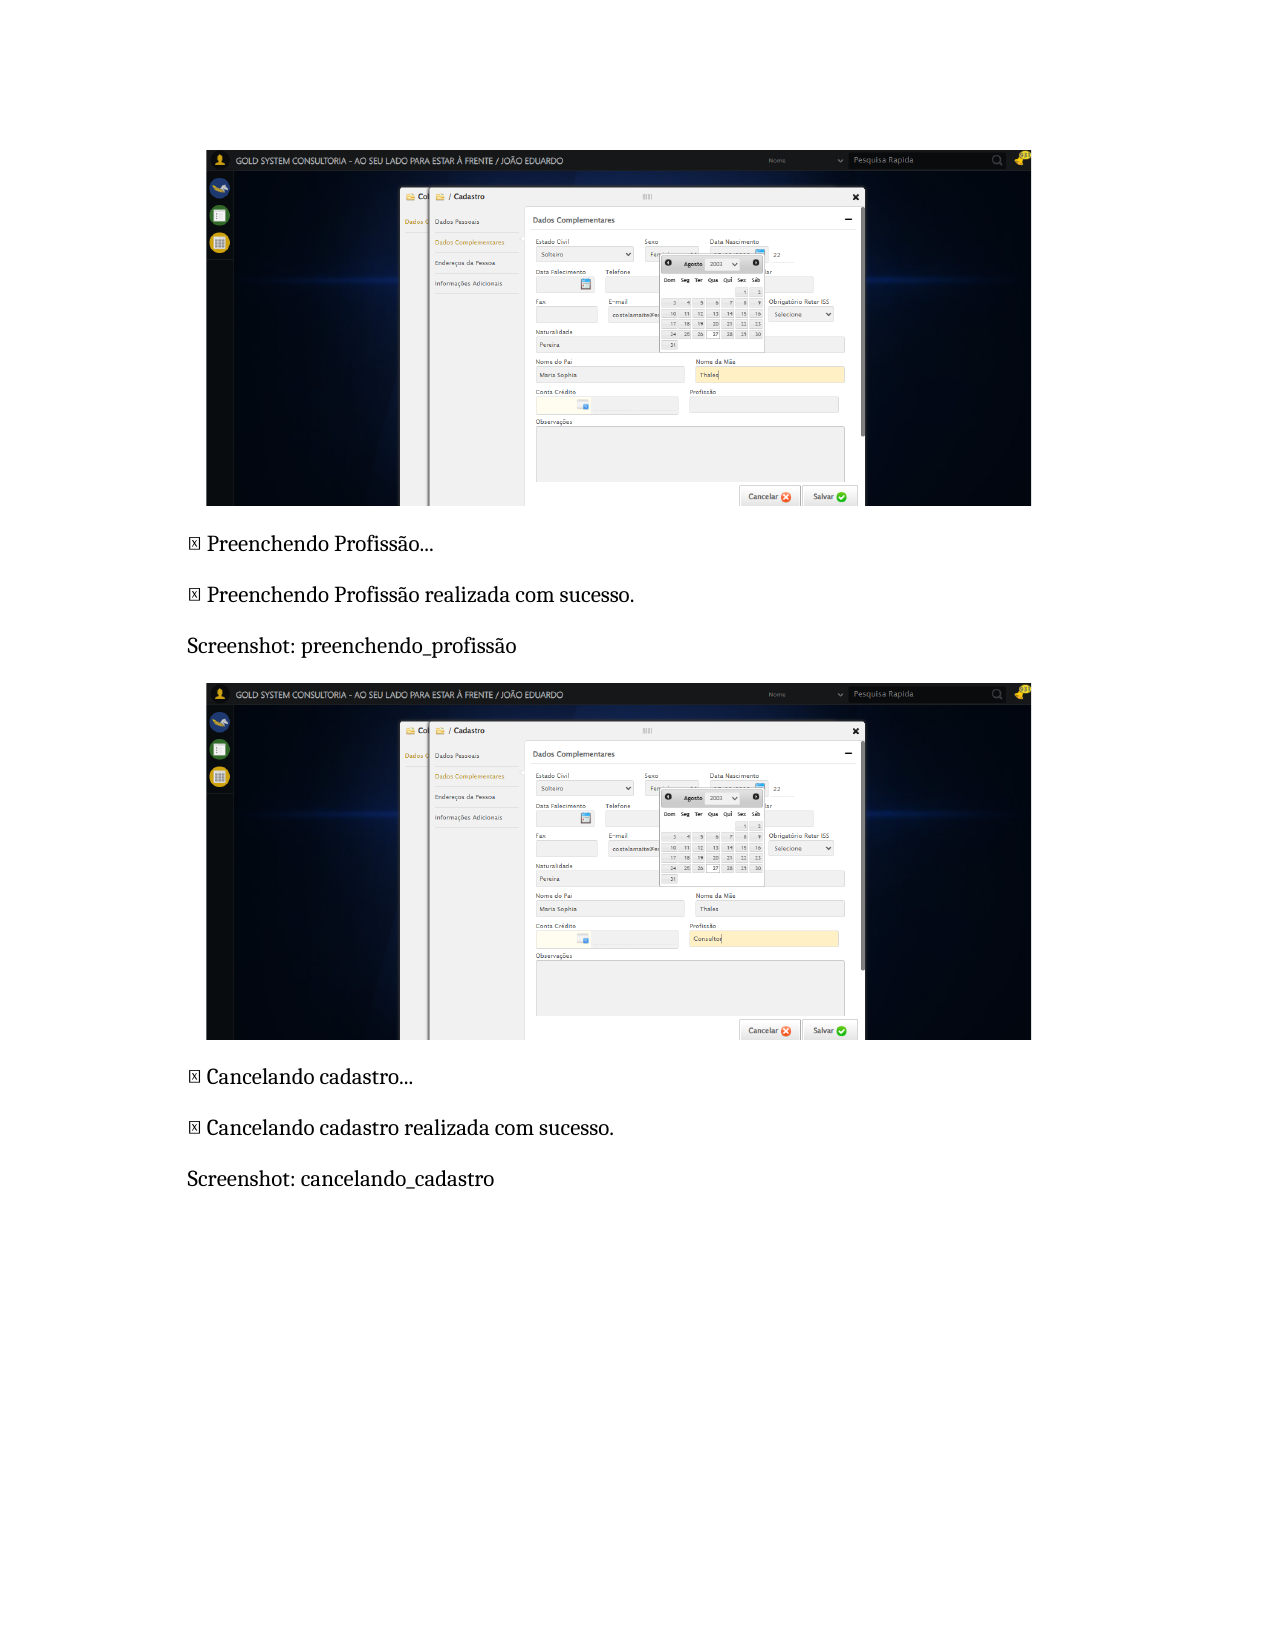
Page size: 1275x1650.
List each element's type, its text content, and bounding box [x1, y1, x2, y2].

text Screenshot: preenchendo_profissão [187, 632, 1087, 659]
picture [206, 150, 1032, 506]
text ✅ Preenchendo Profissão realizada com sucesso. [187, 581, 1087, 608]
text ✅ Cancelando cadastro realizada com sucesso. [187, 1115, 1087, 1141]
picture [206, 683, 1032, 1040]
text Screenshot: cancelando_cadastro [187, 1166, 1087, 1192]
text 🔄 Preenchendo Profissão... [187, 530, 1087, 557]
text 🔄 Cancelando cadastro... [187, 1064, 1087, 1090]
